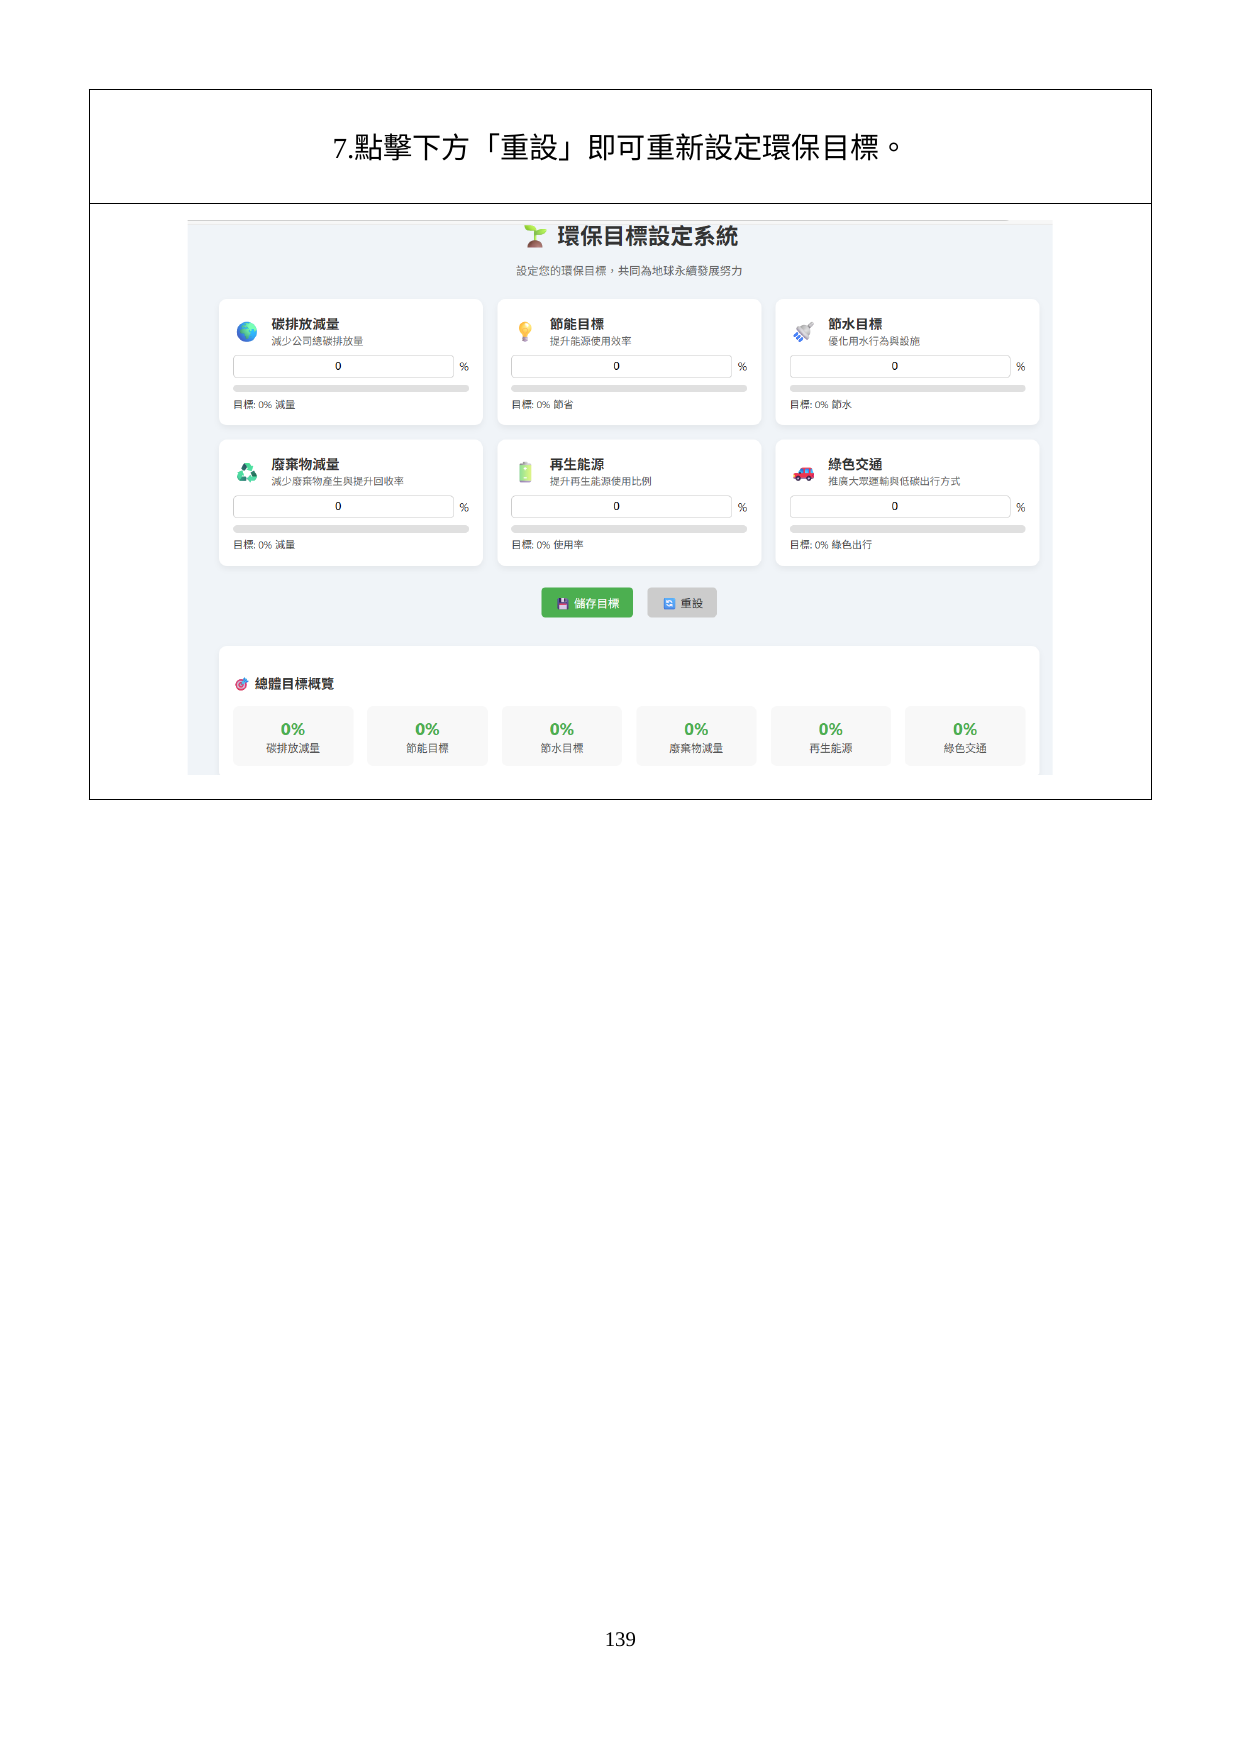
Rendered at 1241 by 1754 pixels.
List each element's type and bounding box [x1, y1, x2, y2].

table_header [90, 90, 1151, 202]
picture [187, 220, 1053, 775]
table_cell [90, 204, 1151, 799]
